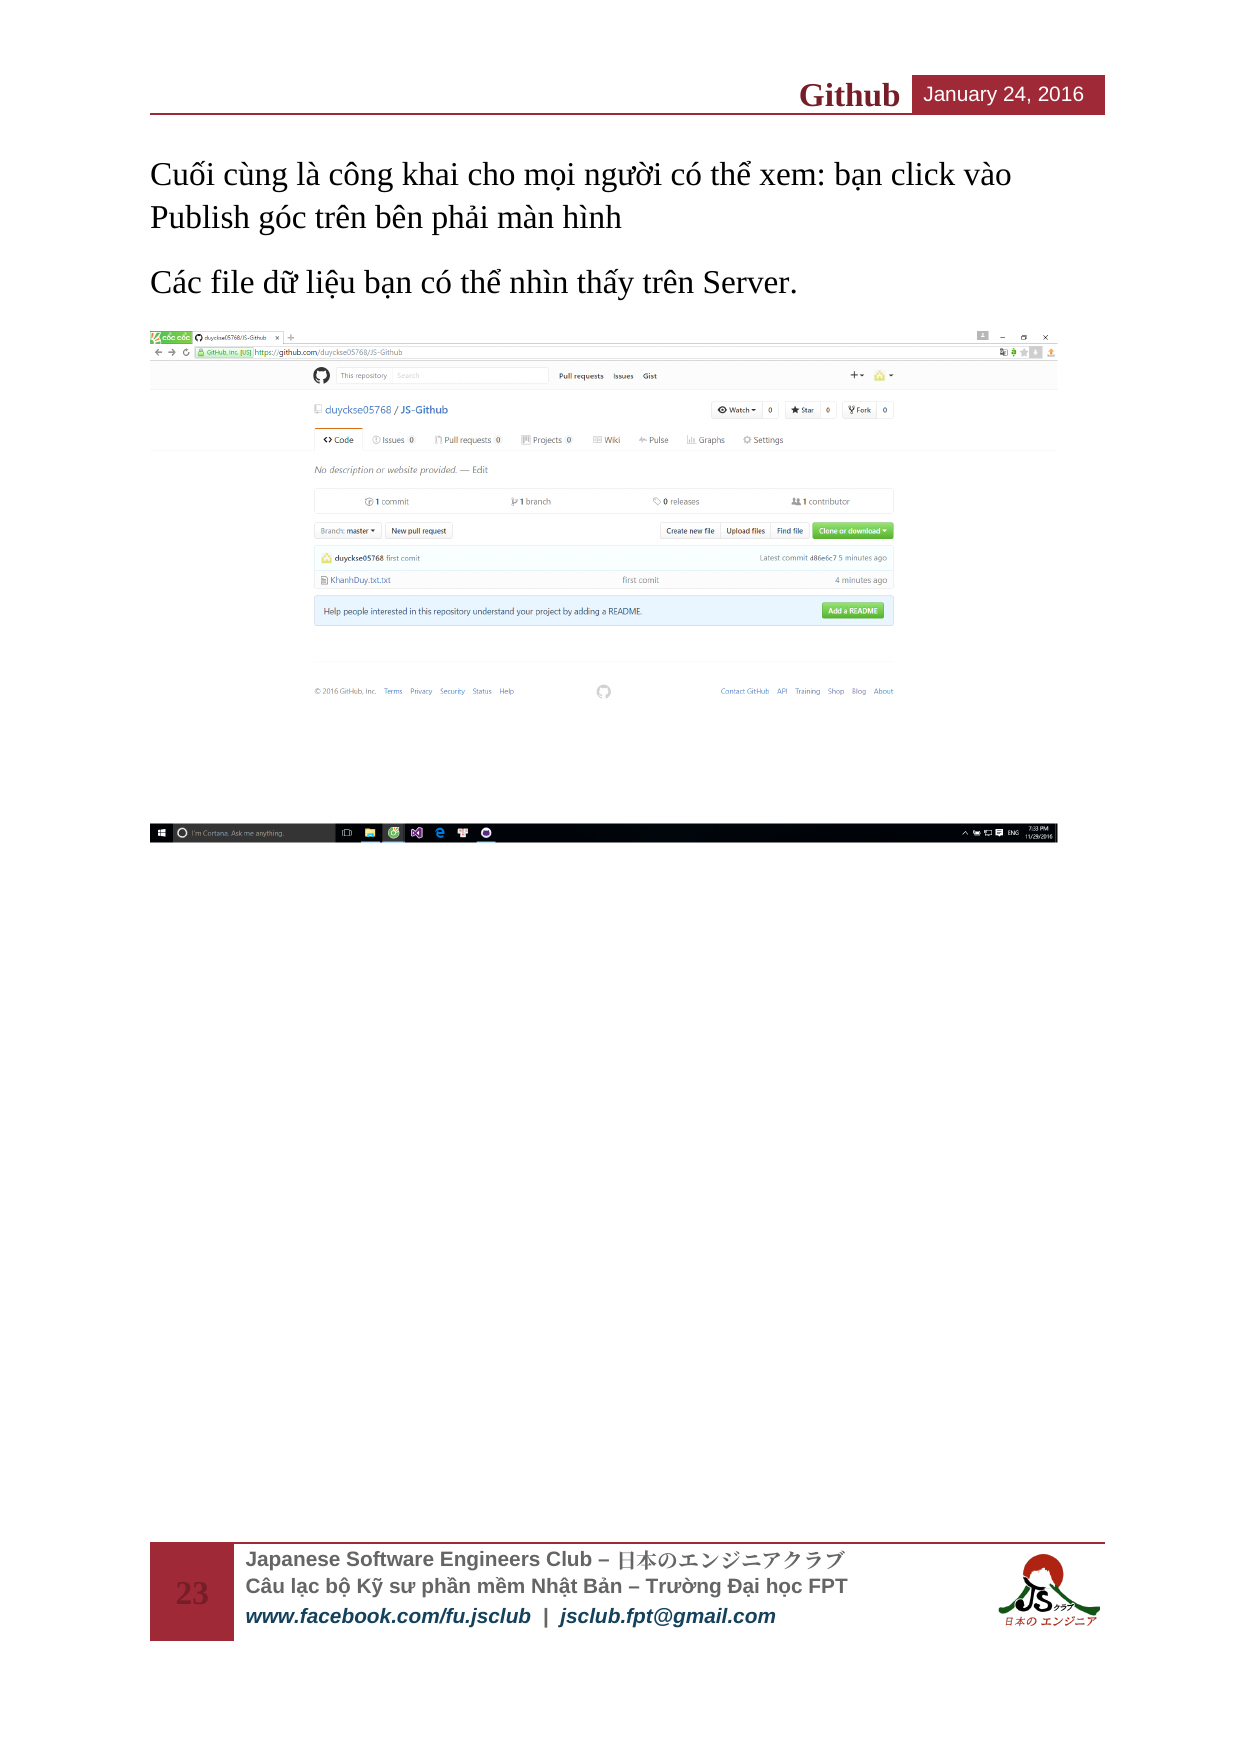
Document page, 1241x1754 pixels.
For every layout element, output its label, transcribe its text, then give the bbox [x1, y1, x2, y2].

picture [998, 1554, 1100, 1626]
text Các file dữ liệu bạn có thể nhìn thấy trên Server. [150, 263, 1105, 301]
text Cuối cùng là công khai cho mọi người có thể xem: bạn click vào Publish góc trên bên phải màn hình [150, 154, 1105, 236]
picture [150, 331, 1061, 844]
